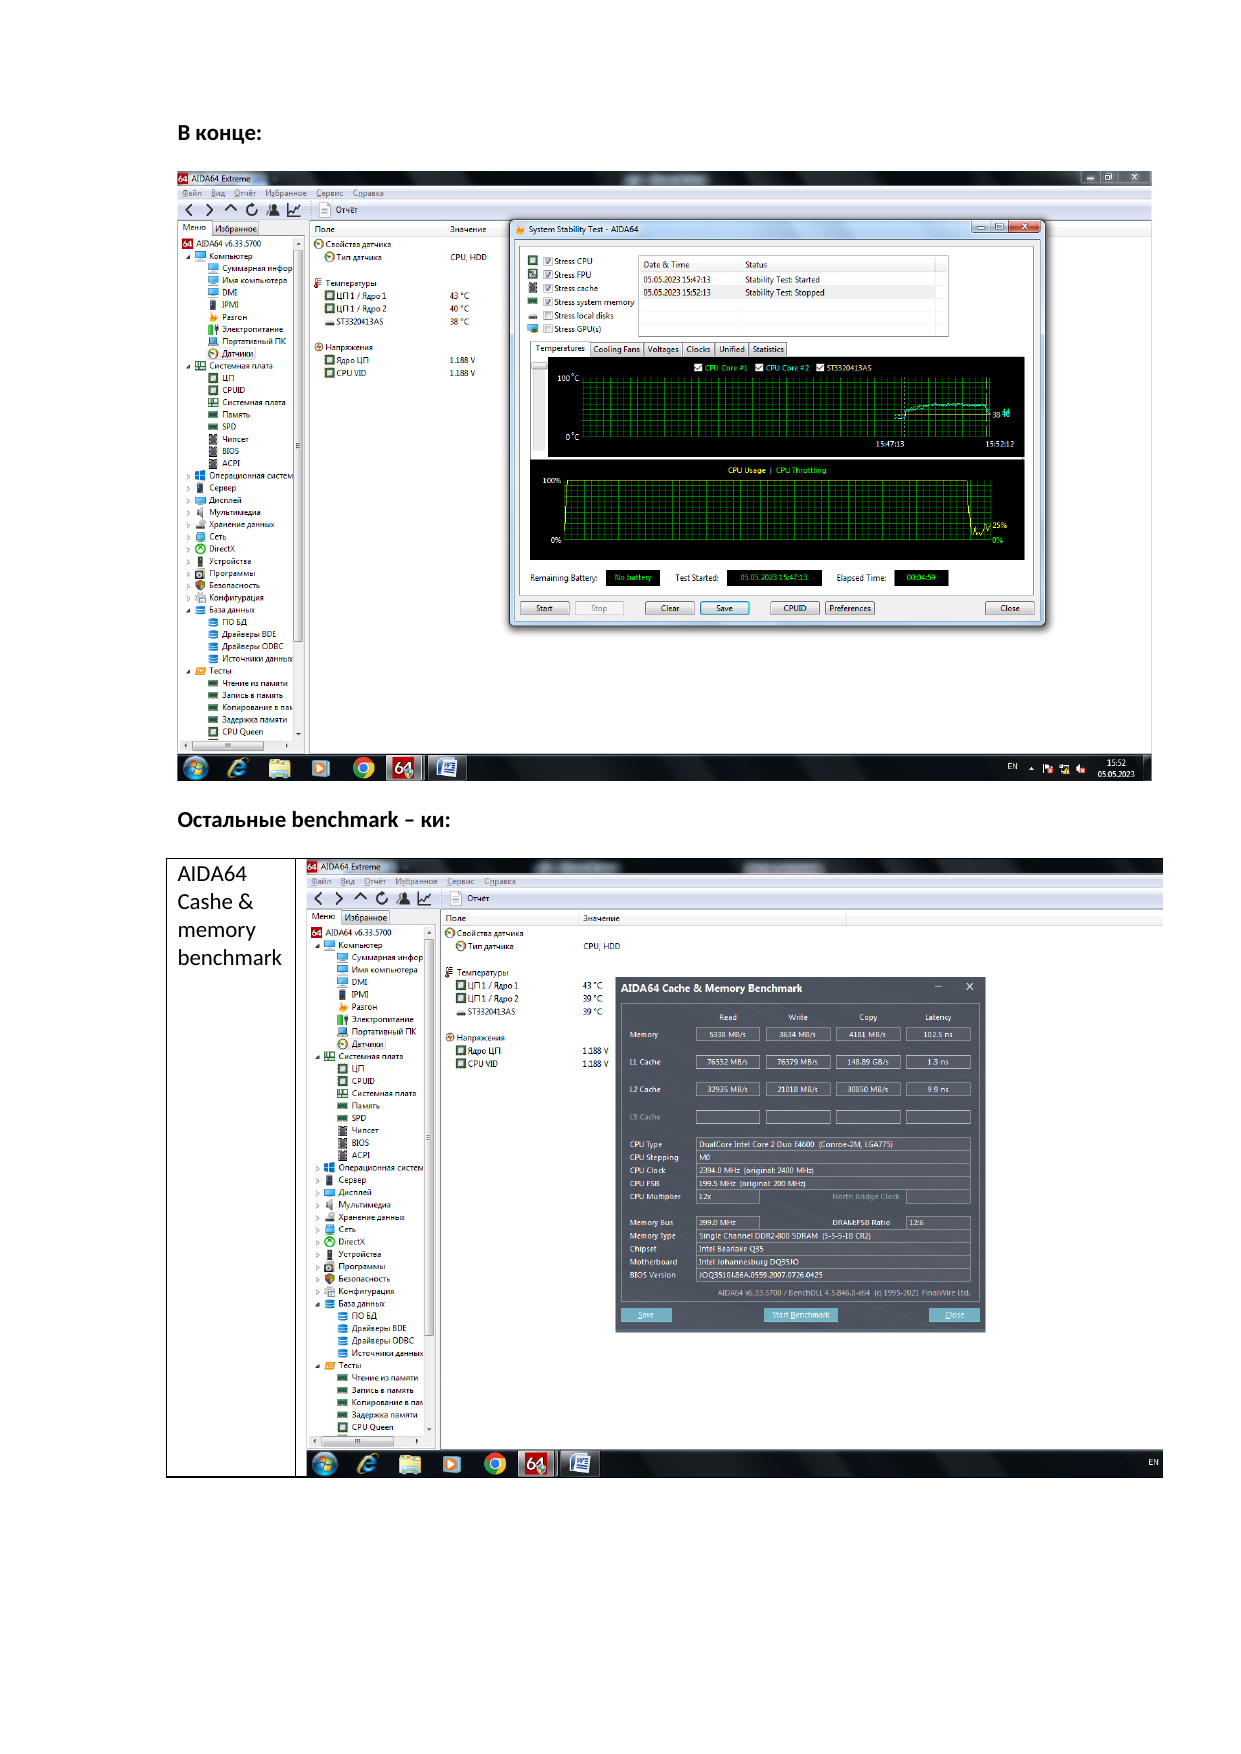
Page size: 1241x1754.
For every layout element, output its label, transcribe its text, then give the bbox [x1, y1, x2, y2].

table_header AIDA64 Cashe & memory benchmark [167, 859, 295, 1476]
text В конце: [177, 118, 1152, 146]
text Остальные benchmark – ки: [177, 805, 1152, 833]
table_header [296, 859, 306, 1476]
picture [306, 859, 1163, 1477]
picture [177, 171, 1152, 781]
